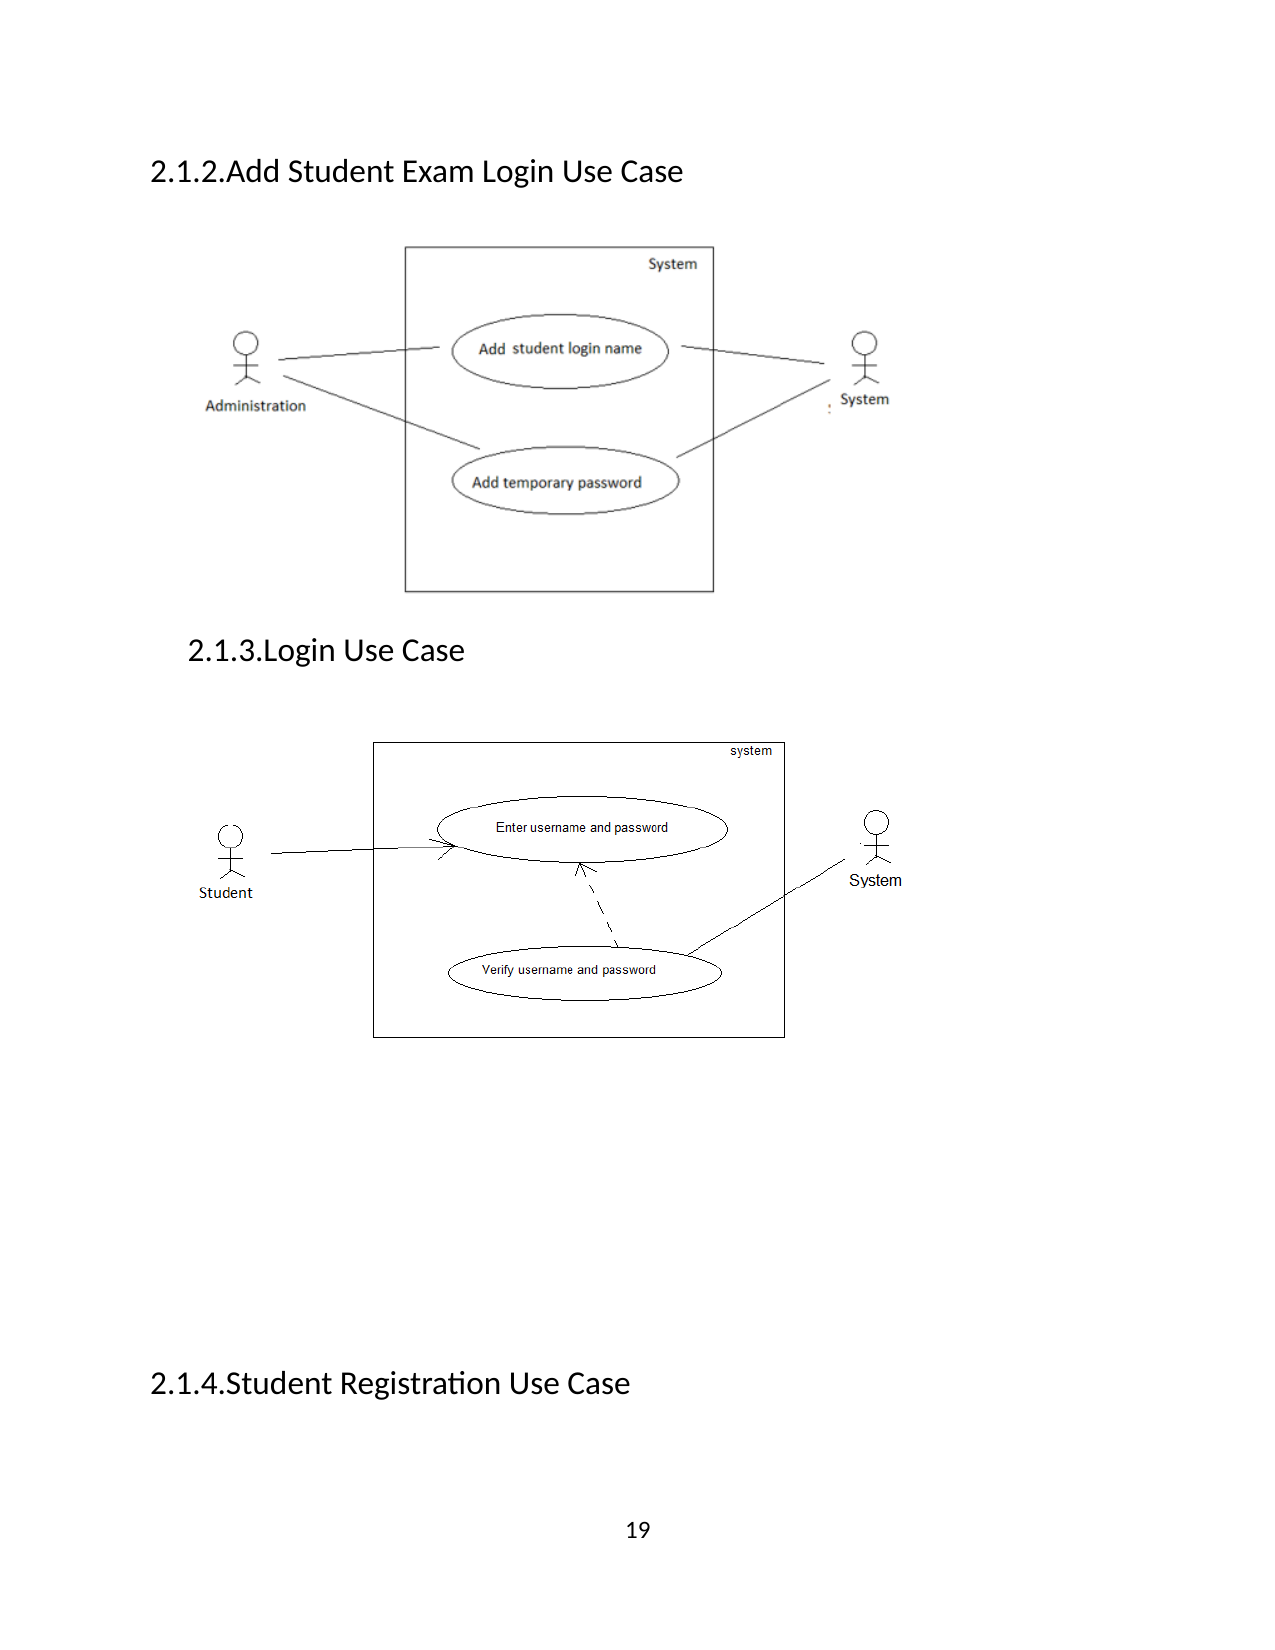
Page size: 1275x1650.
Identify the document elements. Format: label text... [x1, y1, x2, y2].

picture [187, 209, 902, 611]
text 2.1.3.Login Use Case [187, 629, 1125, 669]
text 2.1.4.Student Registration Use Case [150, 1362, 1125, 1403]
text 2.1.2.Add Student Exam Login Use Case [150, 150, 1125, 191]
picture [187, 688, 911, 1047]
